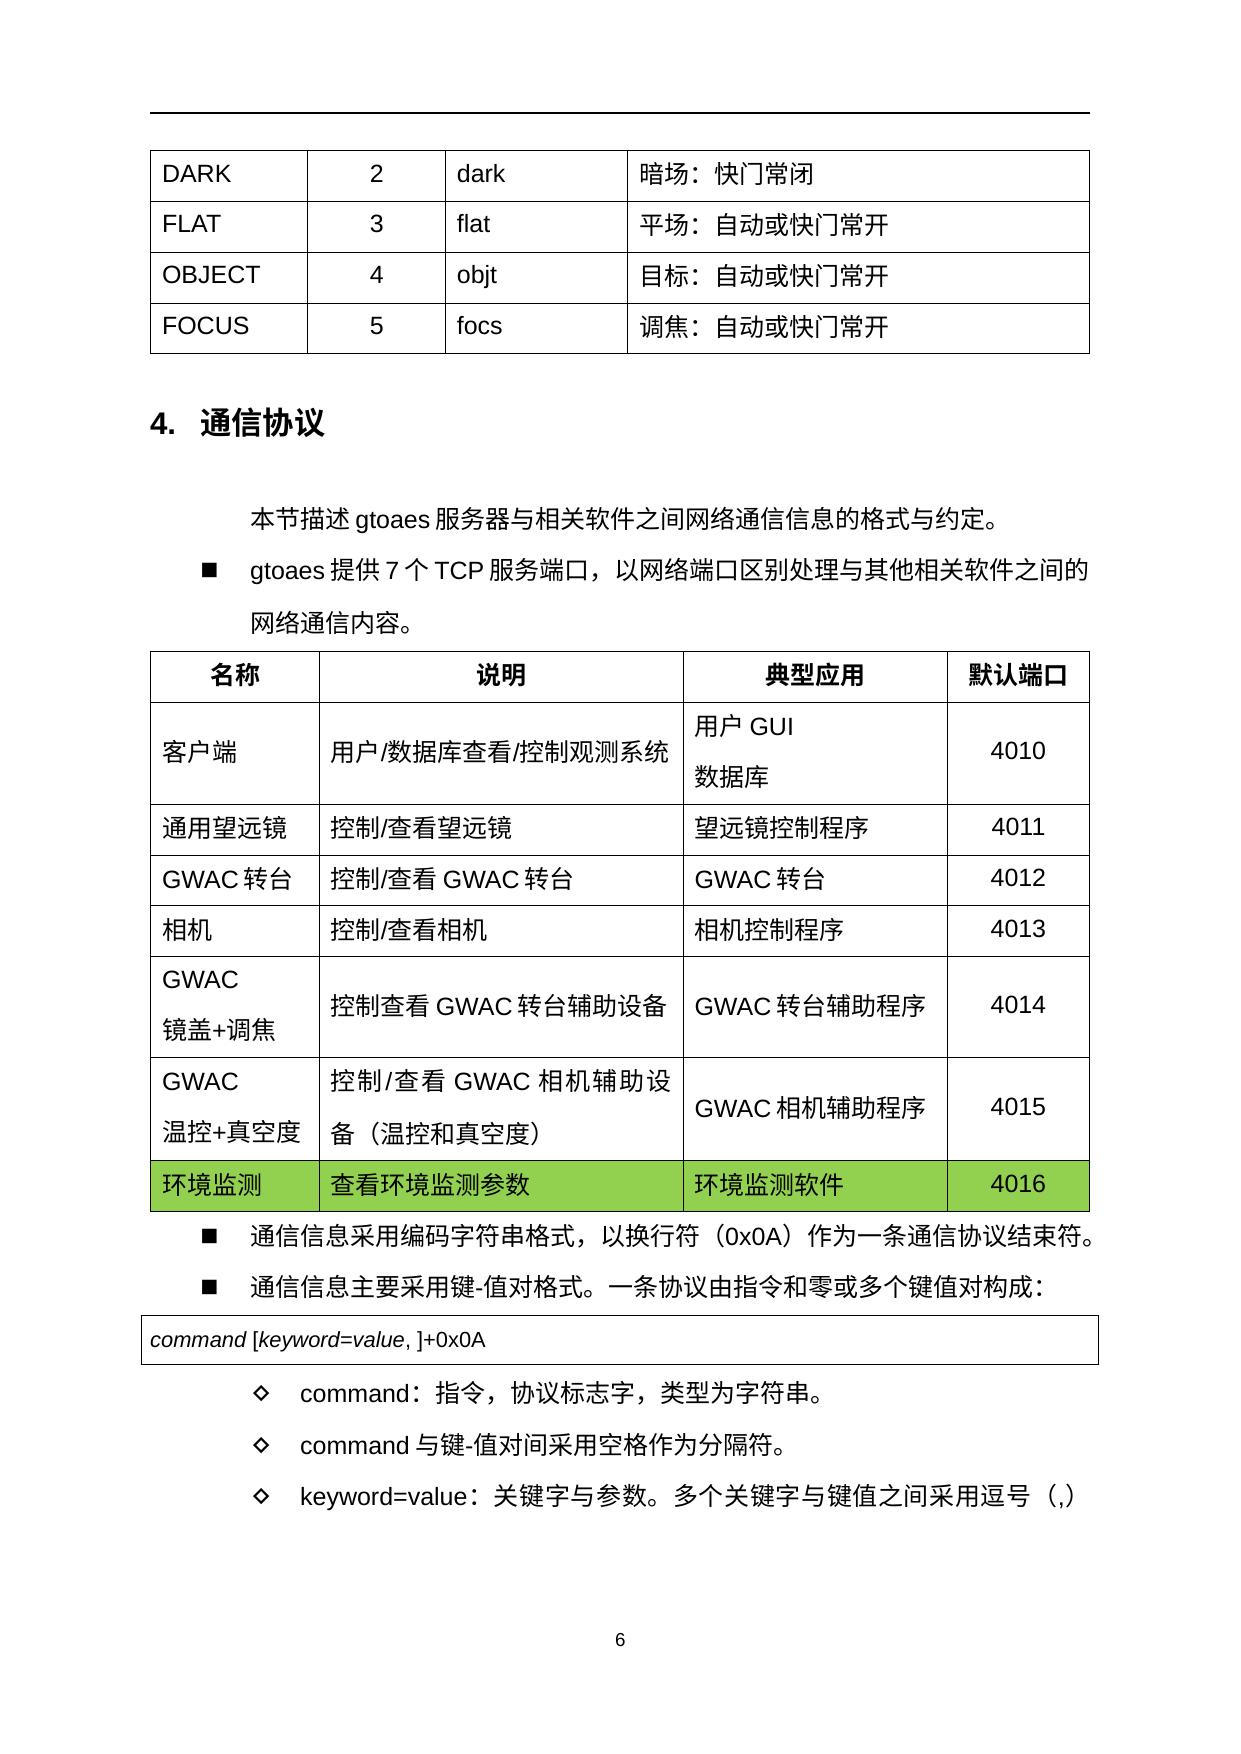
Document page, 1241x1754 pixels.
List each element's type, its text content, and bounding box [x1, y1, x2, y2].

table_cell GWAC 镜盖+调焦 [151, 957, 319, 1057]
table_header 默认端口 [948, 652, 1089, 702]
table_header 名称 [151, 652, 319, 702]
table_cell 平场：自动或快门常开 [628, 202, 1089, 252]
table_cell objt [446, 253, 627, 302]
table_cell 2 [308, 151, 445, 201]
text command [keyword=value, ]+0x0A [142, 1316, 1098, 1364]
table_cell DARK [151, 151, 307, 201]
table_cell 查看环境监测参数 [320, 1161, 683, 1211]
table_cell 控制/查看相机 [320, 906, 683, 956]
table_cell 控制/查看望远镜 [320, 805, 683, 854]
table_cell flat [446, 202, 627, 252]
table_cell 环境监测 [151, 1161, 319, 1211]
table_cell 4016 [948, 1161, 1089, 1211]
table_cell 4015 [948, 1058, 1089, 1160]
table_header 典型应用 [684, 652, 947, 702]
list command：指令，协议标志字，类型为字符串。 [250, 1370, 1090, 1414]
table_cell 暗场：快门常闭 [628, 151, 1089, 201]
table_cell GWAC转台 [684, 856, 947, 905]
table_cell 用户/数据库查看/控制观测系统 [320, 703, 683, 804]
text 本节描述gtoaes服务器与相关软件之间网络通信信息的格式与约定。 [200, 495, 1090, 539]
table_cell 通用望远镜 [151, 805, 319, 854]
table_cell FLAT [151, 202, 307, 252]
table_cell 目标：自动或快门常开 [628, 253, 1089, 302]
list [250, 1473, 1090, 1517]
table_cell 4013 [948, 906, 1089, 956]
table_cell 4011 [948, 805, 1089, 854]
table_cell 相机控制程序 [684, 906, 947, 956]
table_cell 相机 [151, 906, 319, 956]
table_cell GWAC转台 [151, 856, 319, 905]
table_cell 4012 [948, 856, 1089, 905]
table_cell 调焦：自动或快门常开 [628, 304, 1089, 353]
table_cell 4 [308, 253, 445, 302]
table_cell 用户GUI 数据库 [684, 703, 947, 804]
table_cell OBJECT [151, 253, 307, 302]
table_cell 3 [308, 202, 445, 252]
table_cell 5 [308, 304, 445, 353]
list gtoaes提供7个TCP服务端口，以网络端口区别处理与其他相关软件之间的网络通信内容。 [200, 547, 1090, 643]
list command与键-值对间采用空格作为分隔符。 [250, 1421, 1090, 1465]
table_cell 望远镜控制程序 [684, 805, 947, 854]
table_cell FOCUS [151, 304, 307, 353]
subtitle 通信协议 [150, 376, 1090, 464]
table_cell 客户端 [151, 703, 319, 804]
table_cell 4014 [948, 957, 1089, 1057]
table_header 说明 [320, 652, 683, 702]
table_cell dark [446, 151, 627, 201]
list 通信信息主要采用键-值对格式。一条协议由指令和零或多个键值对构成： [200, 1263, 1090, 1308]
table_cell 控制/查看GWAC相机辅助设备（温控和真空度） [320, 1058, 683, 1160]
table_cell GWAC 温控+真空度 [151, 1058, 319, 1160]
table_cell 环境监测软件 [684, 1161, 947, 1211]
table_cell 控制查看GWAC转台辅助设备 [320, 957, 683, 1057]
table_cell GWAC相机辅助程序 [684, 1058, 947, 1160]
table_cell focs [446, 304, 627, 353]
table_cell 4010 [948, 703, 1089, 804]
table_cell 控制/查看GWAC转台 [320, 856, 683, 905]
table_cell GWAC转台辅助程序 [684, 957, 947, 1057]
list 通信信息采用编码字符串格式，以换行符（0x0A）作为一条通信协议结束符。 [200, 1212, 1090, 1256]
